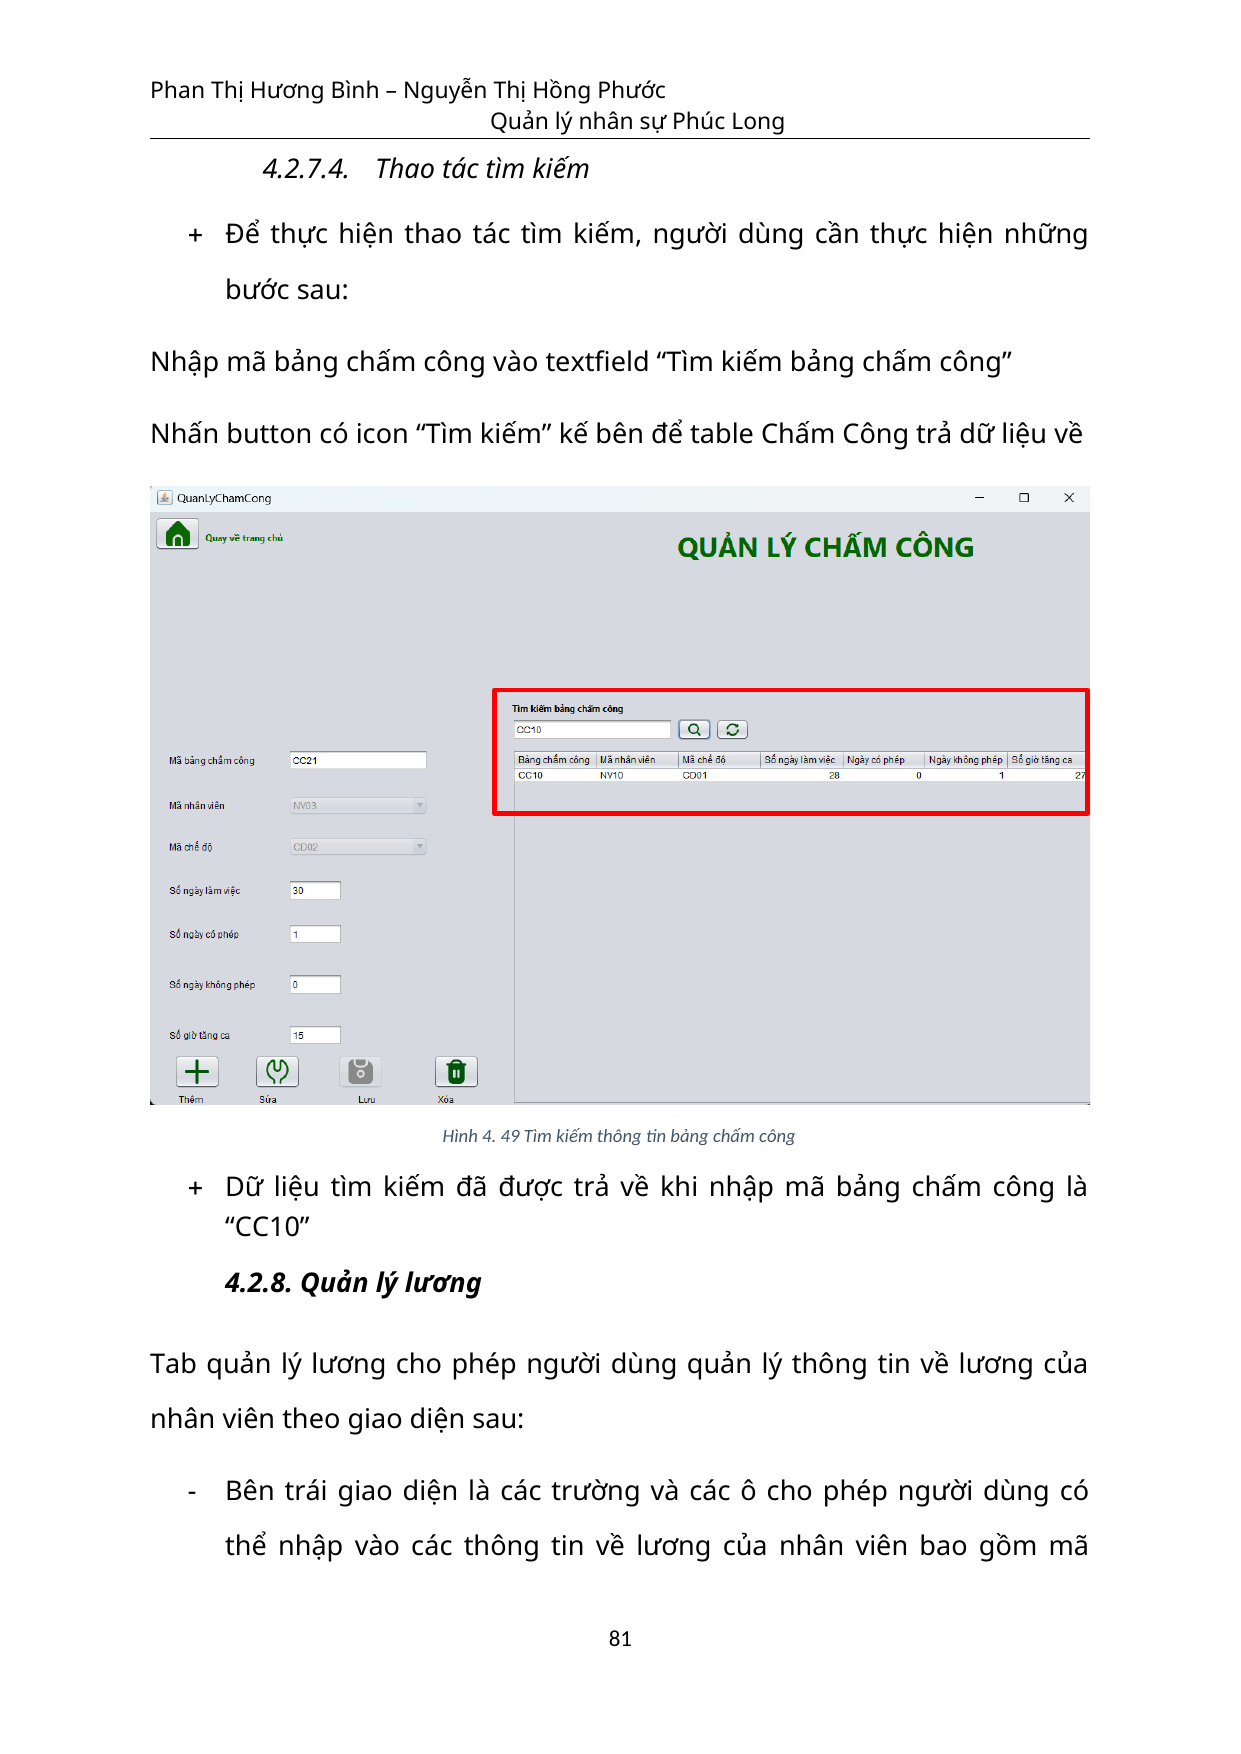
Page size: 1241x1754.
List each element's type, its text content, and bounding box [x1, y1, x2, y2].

picture [150, 486, 1091, 1105]
text Nhập mã bảng chấm công vào textfield “Tìm kiếm bảng chấm công” [150, 342, 1090, 379]
text Tab quản lý lương cho phép người dùng quản lý thông tin về lương của nhân viên theo giao diện sau: [150, 1344, 1090, 1436]
subtitle Thao tác tìm kiếm [262, 150, 1090, 187]
list Để thực hiện thao tác tìm kiếm, người dùng cần thực hiện những bước sau: [187, 215, 1090, 307]
subtitle Quản lý lương [225, 1264, 1090, 1301]
text Nhấn button có icon “Tìm kiếm” kế bên để table Chấm Công trả dữ liệu về [150, 414, 1090, 451]
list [187, 1471, 1090, 1564]
list Dữ liệu tìm kiếm đã được trả về khi nhập mã bảng chấm công là “CC10” [187, 1168, 1090, 1244]
